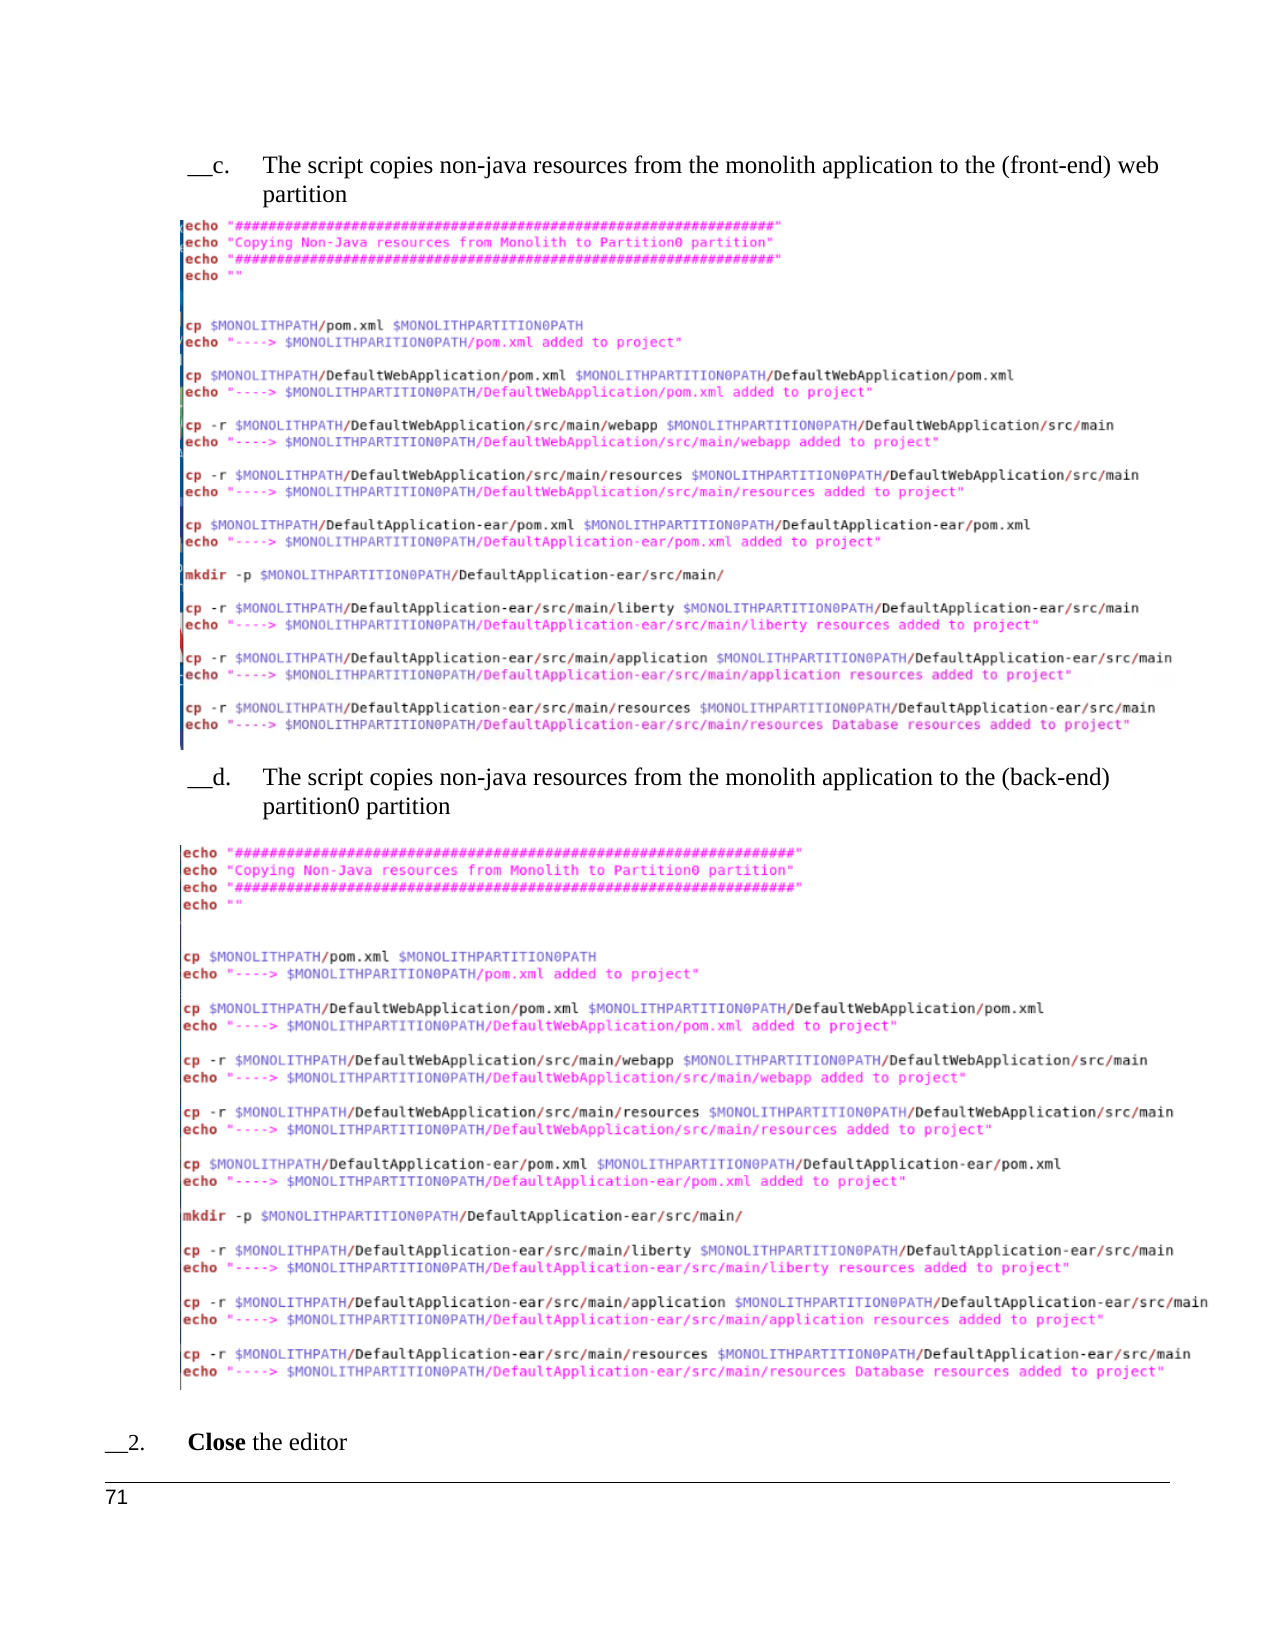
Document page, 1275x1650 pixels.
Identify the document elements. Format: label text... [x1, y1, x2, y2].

list The script copies non-java resources from the monolith application to the (front-end) web partition [187, 150, 1170, 207]
picture [180, 220, 1186, 750]
picture [180, 845, 1213, 1390]
list The script copies non-java resources from the monolith application to the (back-end) partition0 partition [187, 762, 1170, 820]
list Close the editor [105, 1427, 1170, 1455]
